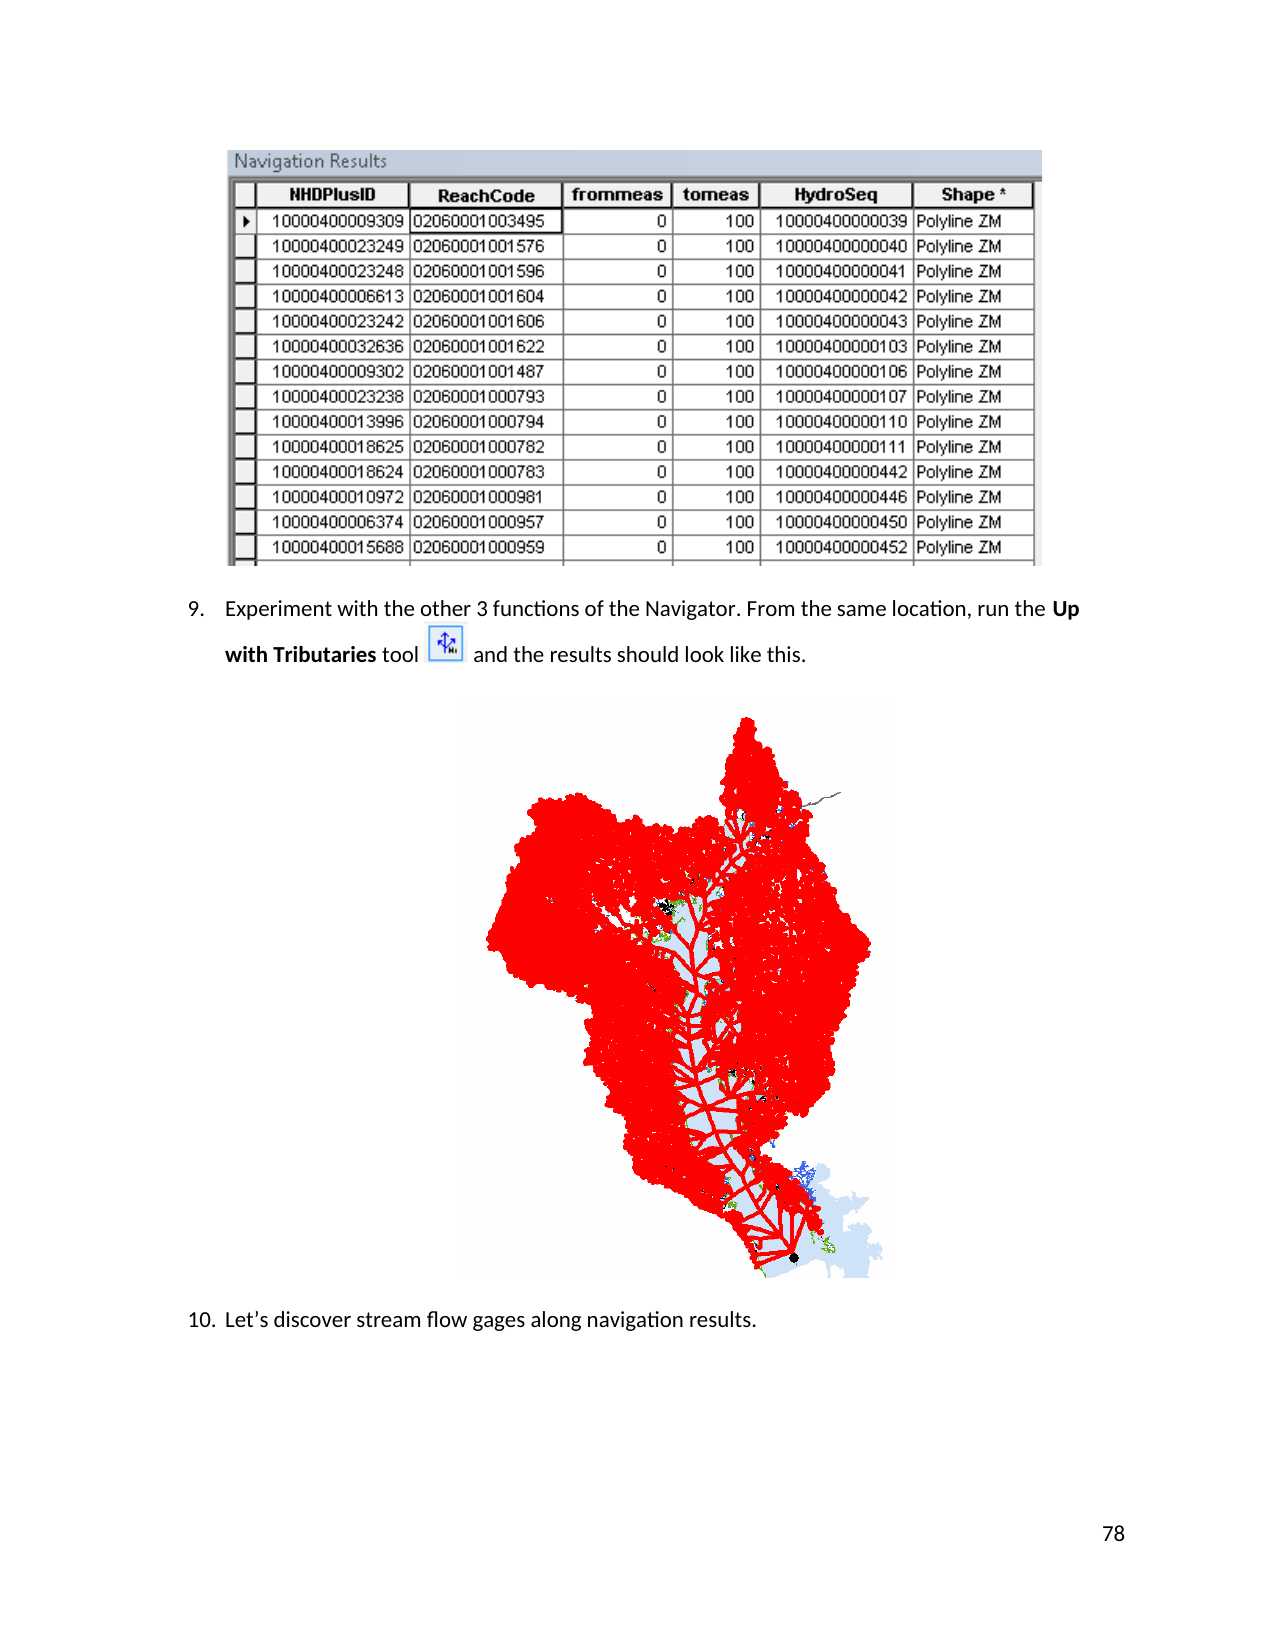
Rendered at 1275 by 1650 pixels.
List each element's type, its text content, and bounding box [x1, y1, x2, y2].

list Experiment with the other 3 functions of the Navigator. From the same location, run the Up with Tributaries tool and the results should look like this. [187, 594, 1125, 668]
picture [424, 621, 468, 663]
picture [455, 696, 895, 1278]
list Let’s discover stream flow gages along navigation results. [187, 1305, 1125, 1333]
picture [225, 150, 1043, 566]
